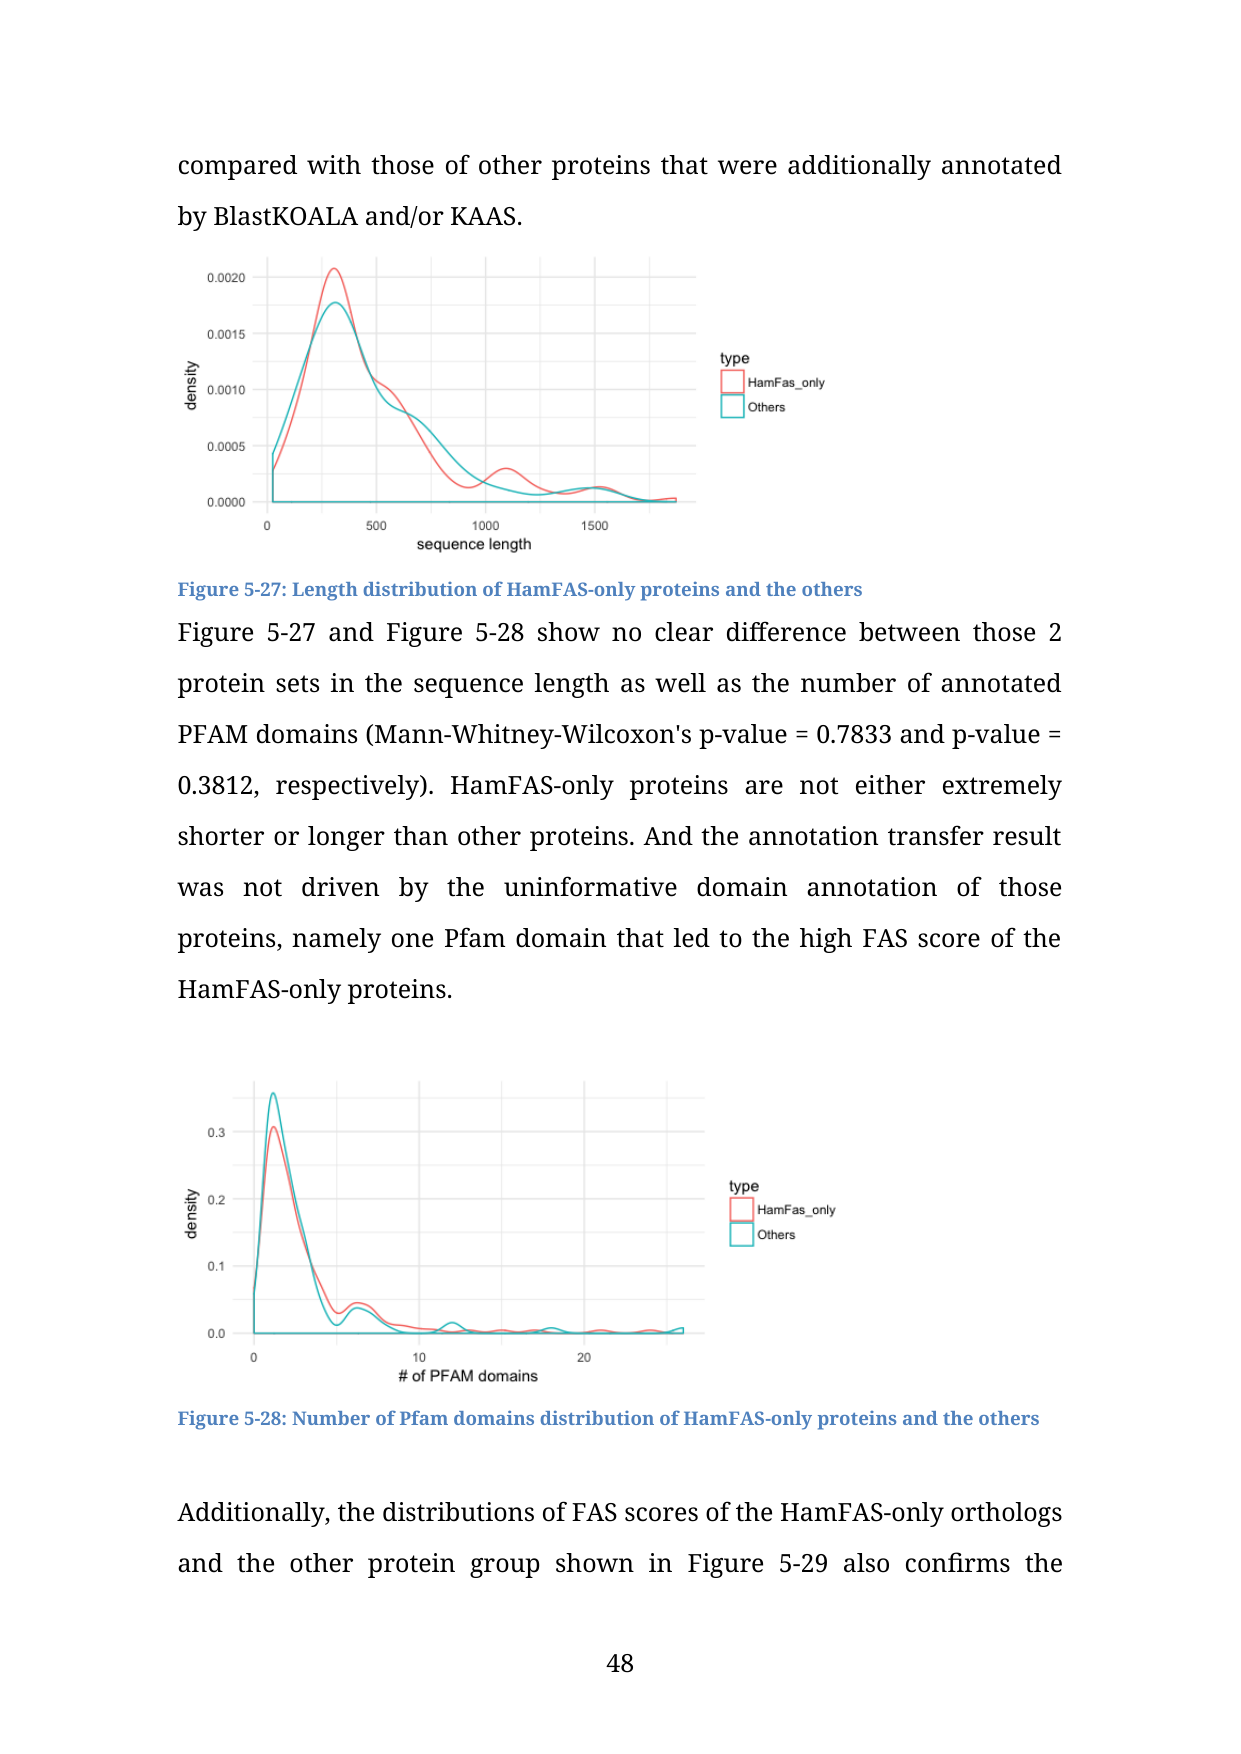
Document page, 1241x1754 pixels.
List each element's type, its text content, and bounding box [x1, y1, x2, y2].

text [177, 148, 1063, 233]
picture [177, 249, 841, 560]
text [177, 1494, 1063, 1580]
picture [177, 1073, 852, 1389]
